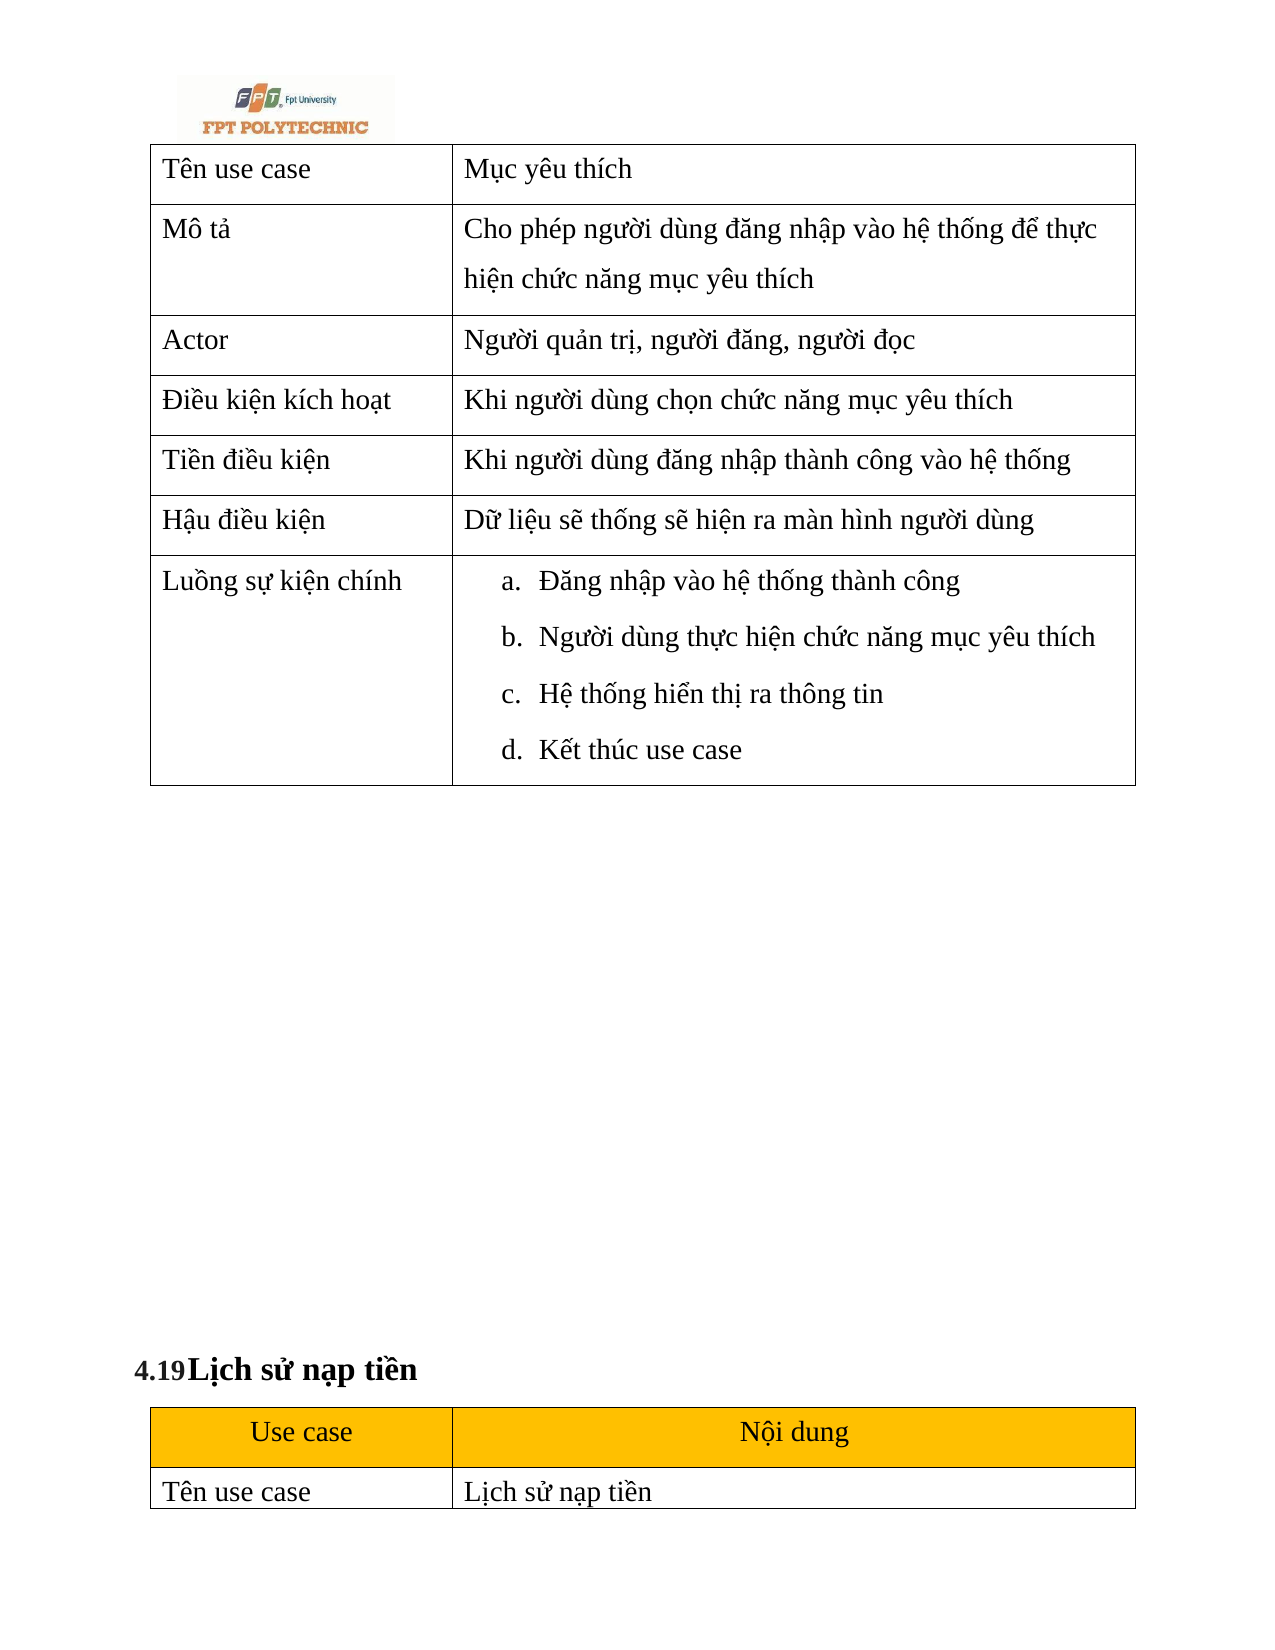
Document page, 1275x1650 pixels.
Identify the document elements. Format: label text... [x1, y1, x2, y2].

table_cell Tên use case [151, 145, 452, 204]
table_cell Tên use case [151, 1468, 452, 1508]
table_cell Mô tả [151, 205, 452, 314]
table_cell Lịch sử nạp tiền [453, 1468, 1135, 1508]
table_cell Người quản trị, người đăng, người đọc [453, 316, 1135, 375]
table_cell Cho phép người dùng đăng nhập vào hệ thống để thực hiện chức năng mục yêu thích [453, 205, 1135, 314]
table_header Use case [151, 1408, 452, 1467]
table_cell Tiền điều kiện [151, 436, 452, 495]
picture [177, 75, 395, 144]
table_cell Khi người dùng chọn chức năng mục yêu thích [453, 376, 1135, 435]
table_header Nội dung [453, 1408, 1135, 1467]
subtitle Lịch sử nạp tiền [134, 1349, 1198, 1388]
table_cell Khi người dùng đăng nhập thành công vào hệ thống [453, 436, 1135, 495]
table_cell Actor [151, 316, 452, 375]
table_cell Luồng sự kiện chính [151, 556, 452, 785]
table_cell Dữ liệu sẽ thống sẽ hiện ra màn hình người dùng [453, 496, 1135, 555]
table_cell Điều kiện kích hoạt [151, 376, 452, 435]
table_cell Đăng nhập vào hệ thống thành công Người dùng thực hiện chức năng mục yêu thích Hệ thống hiển thị ra thông tin Kết thúc use case [453, 556, 1135, 785]
table_cell Hậu điều kiện [151, 496, 452, 555]
table_cell Mục yêu thích [453, 145, 1135, 204]
